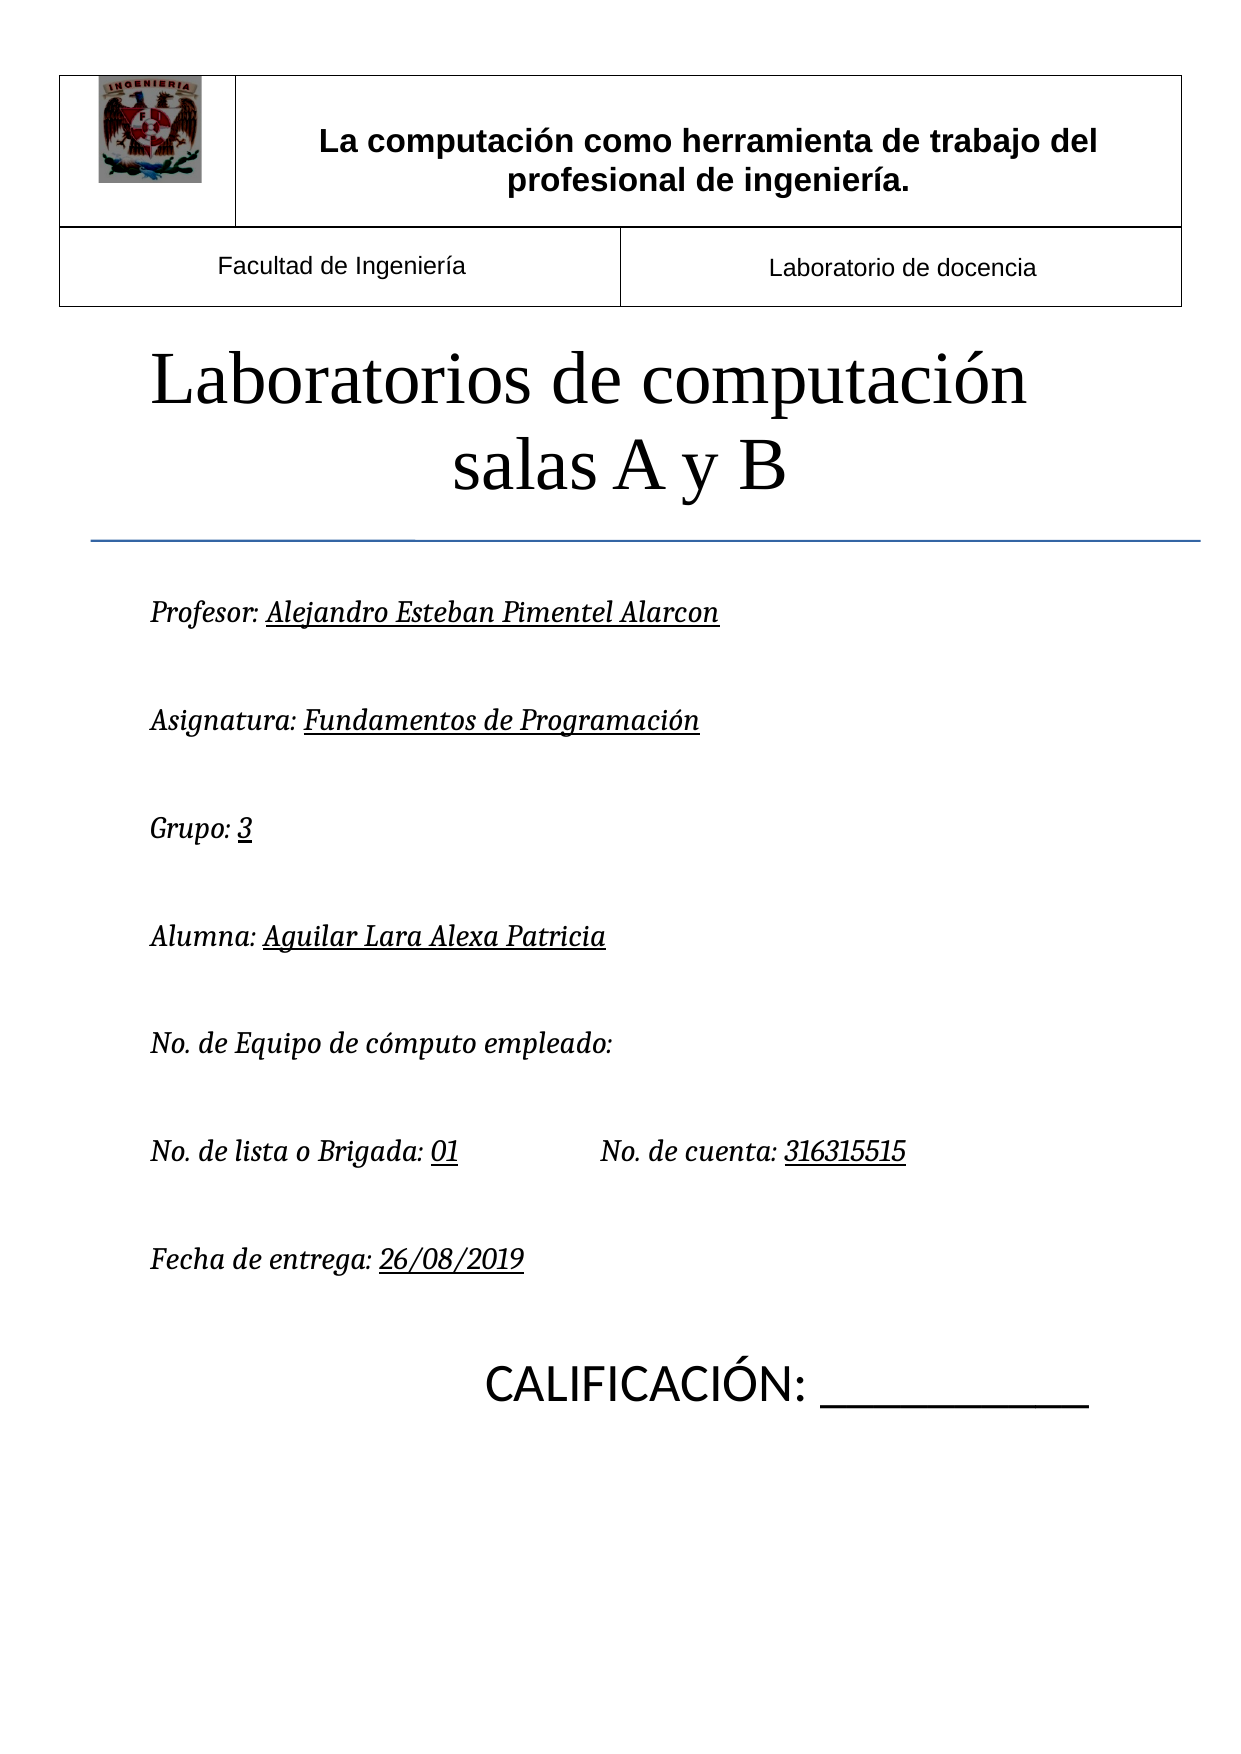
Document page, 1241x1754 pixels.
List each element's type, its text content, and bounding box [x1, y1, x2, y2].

text Alumna: Aguilar Lara Alexa Patricia [150, 918, 1090, 954]
text Laboratorios de computación [150, 333, 1090, 419]
text Profesor: Alejandro Esteban Pimentel Alarcon [150, 594, 1090, 631]
text No. de lista o Brigada: 01 No. de cuenta: 316315515 [150, 1134, 1090, 1169]
text salas A y B [150, 419, 1090, 505]
text CALIFICACIÓN: __________ [150, 1349, 1090, 1415]
text Fecha de entrega: 26/08/2019 [150, 1241, 1090, 1277]
text No. de Equipo de cómputo empleado: [150, 1026, 1090, 1062]
text Grupo: 3 [150, 810, 1090, 846]
text Asignatura: Fundamentos de Programación [150, 702, 1090, 738]
